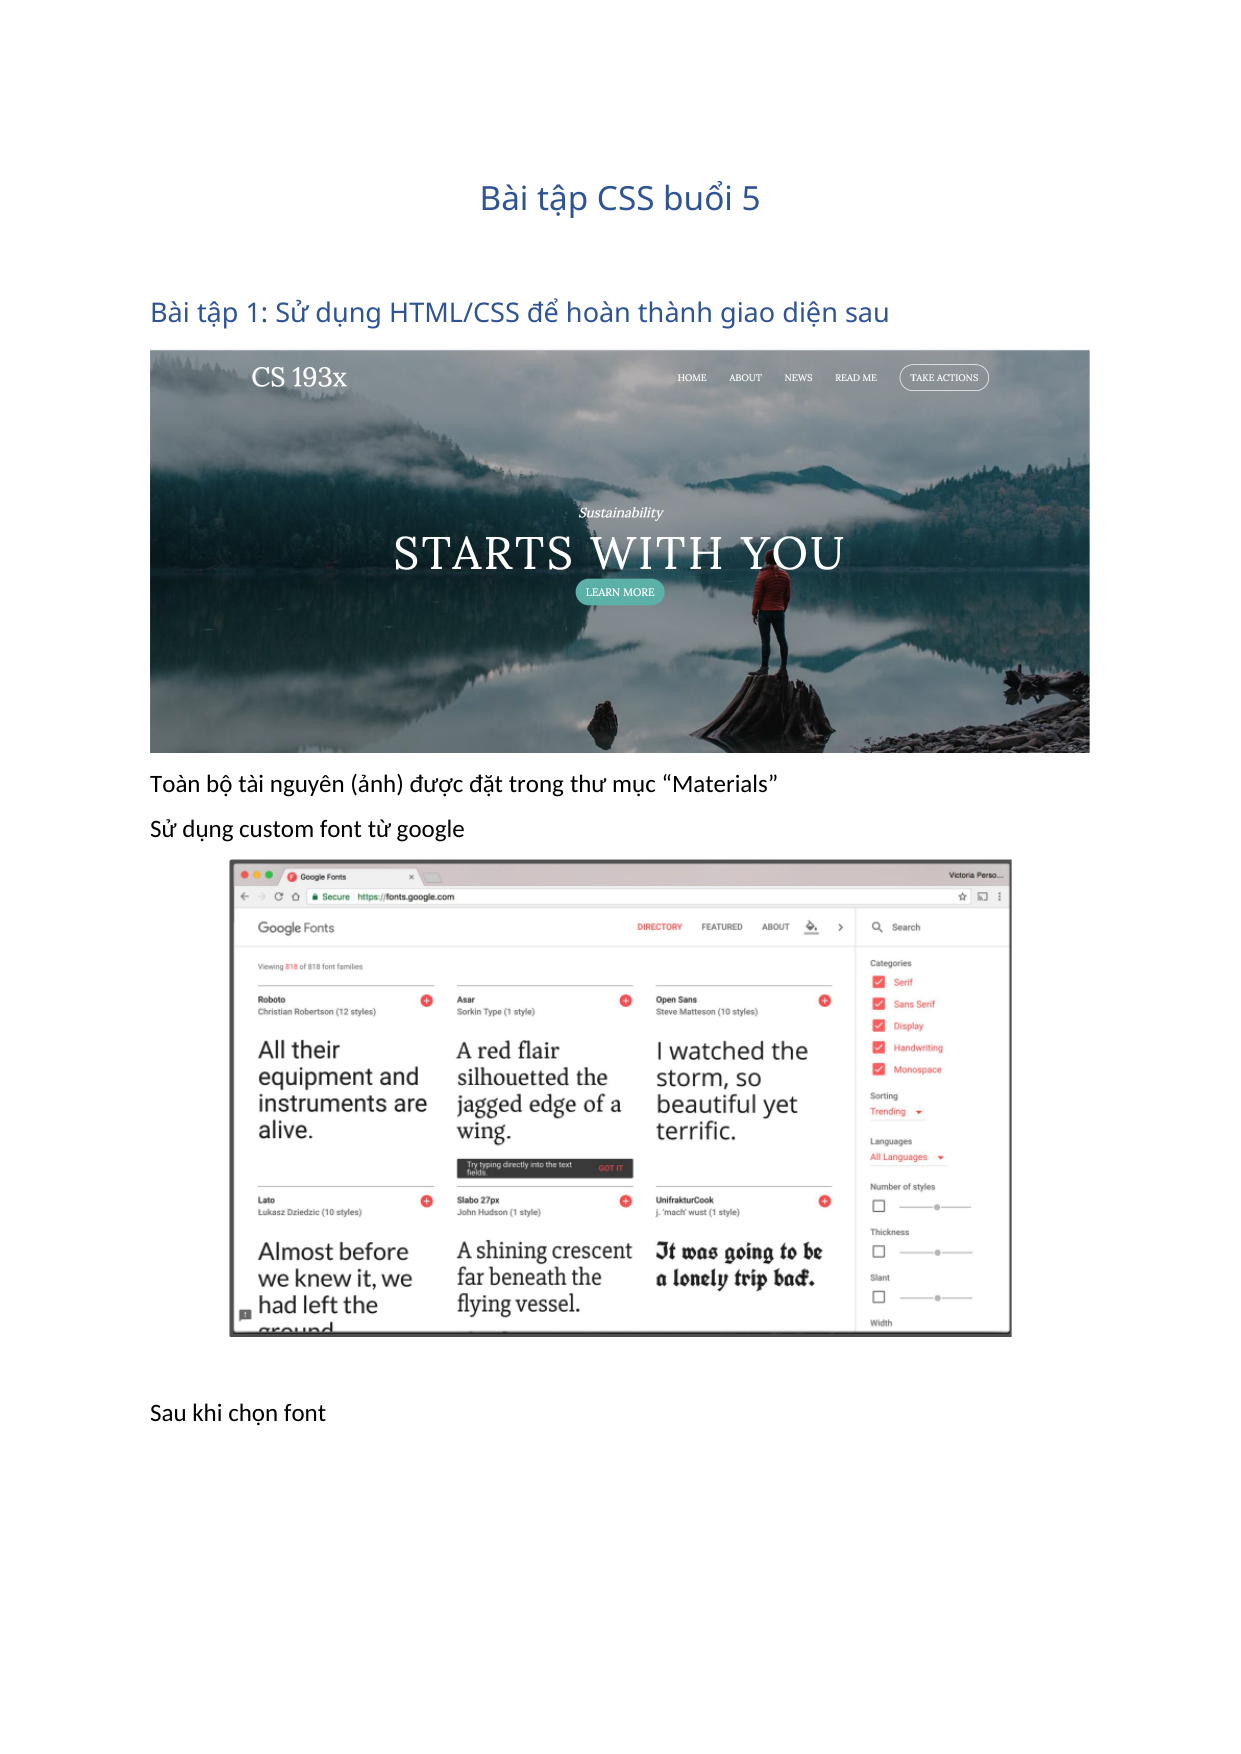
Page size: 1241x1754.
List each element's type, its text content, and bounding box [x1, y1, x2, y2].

picture [228, 859, 1012, 1337]
picture [150, 348, 1090, 753]
text Sau khi chọn font [150, 1397, 1090, 1428]
subtitle Bài tập CSS buổi 5 [150, 175, 1090, 220]
text Toàn bộ tài nguyên (ảnh) được đặt trong thư mục “Materials” [150, 768, 1090, 798]
text Sử dụng custom font từ google [150, 813, 1090, 844]
subtitle Bài tập 1: Sử dụng HTML/CSS để hoàn thành giao diện sau [150, 293, 1090, 330]
